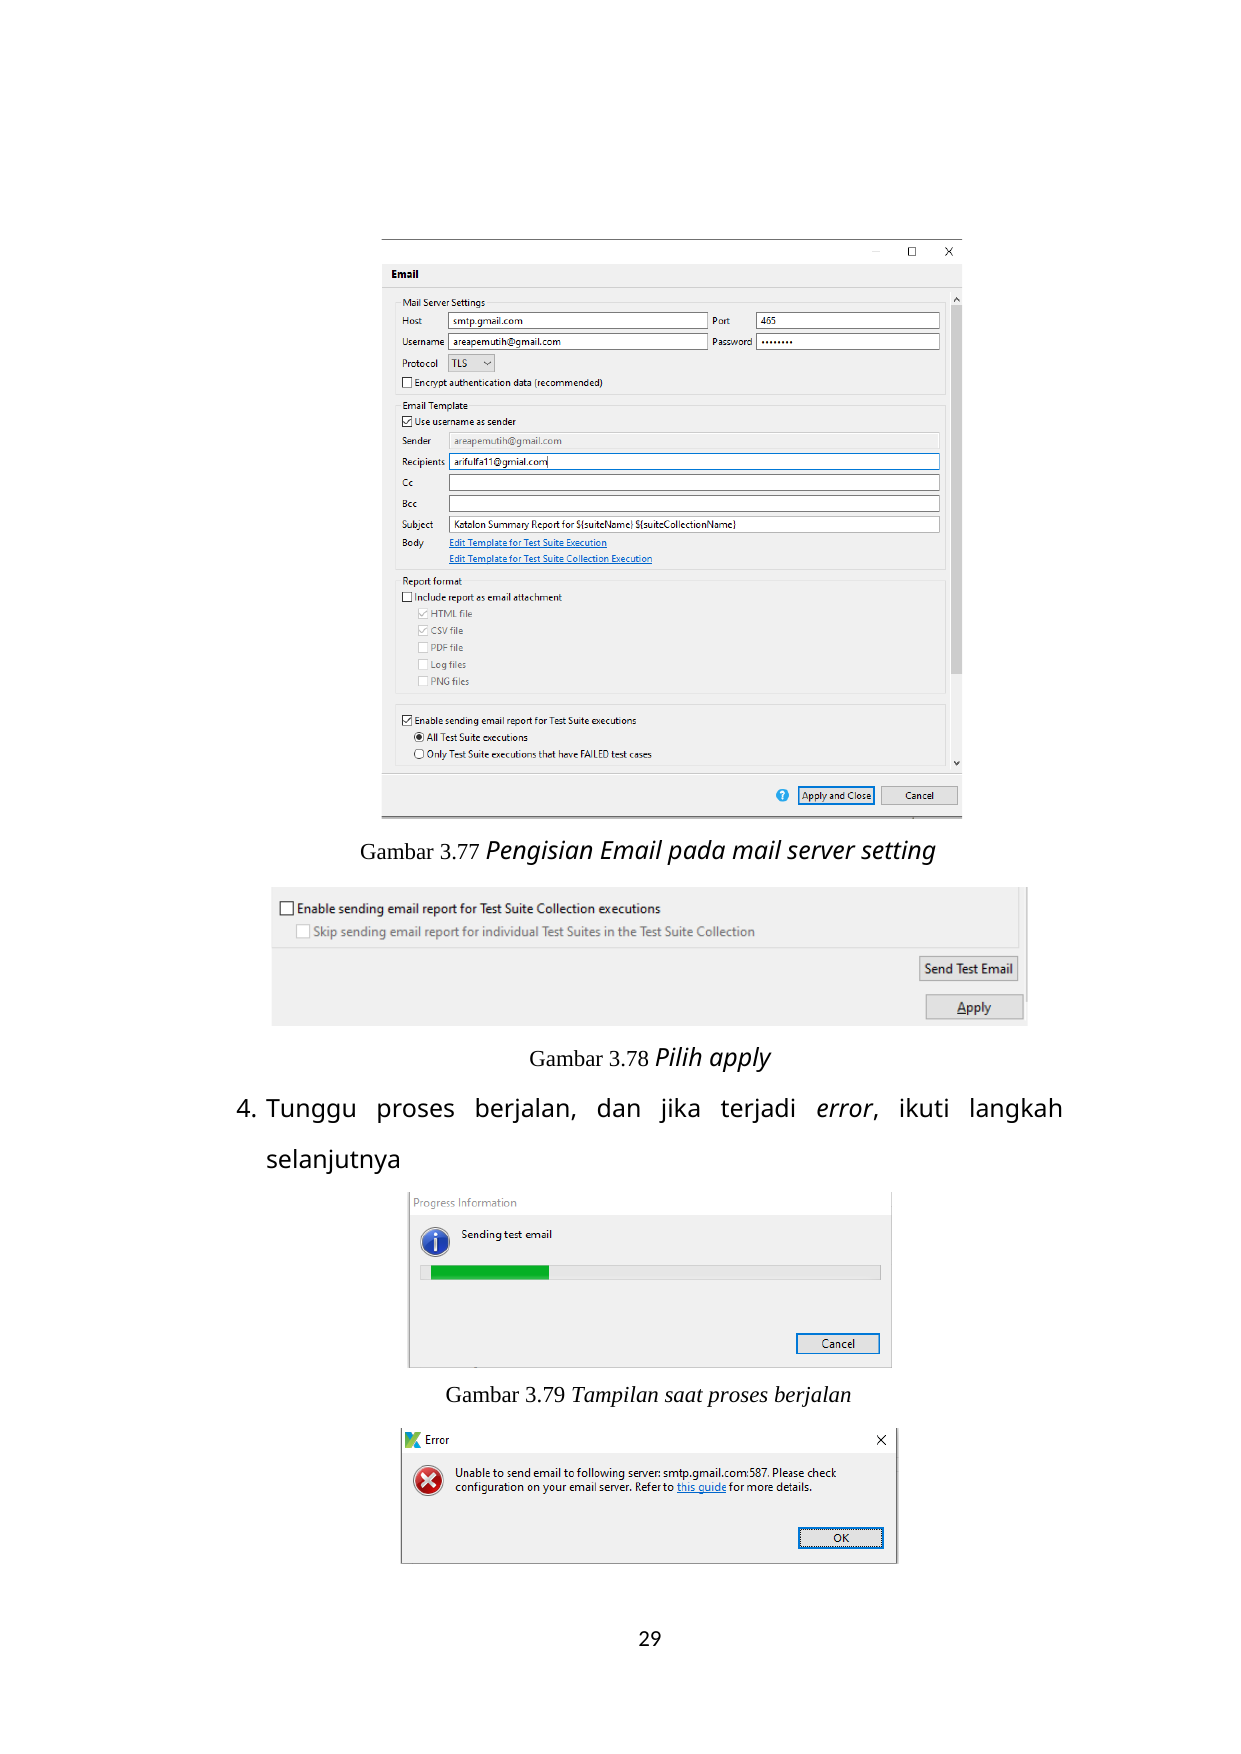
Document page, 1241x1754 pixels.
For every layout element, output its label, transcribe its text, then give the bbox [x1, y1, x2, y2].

picture [381, 239, 963, 819]
text Gambar 3.31 Pilih apply [236, 1039, 1063, 1073]
text Gambar 3.30 Pengisian Email pada mail server setting [236, 832, 1063, 867]
picture [271, 887, 1028, 1026]
picture [400, 1428, 899, 1564]
list Tunggu proses berjalan, dan jika terjadi error, ikuti langkah selanjutnya [236, 1090, 1063, 1175]
picture [407, 1192, 892, 1368]
text Gambar 3.32 Tampilan saat proses berjalan [236, 1381, 1063, 1408]
